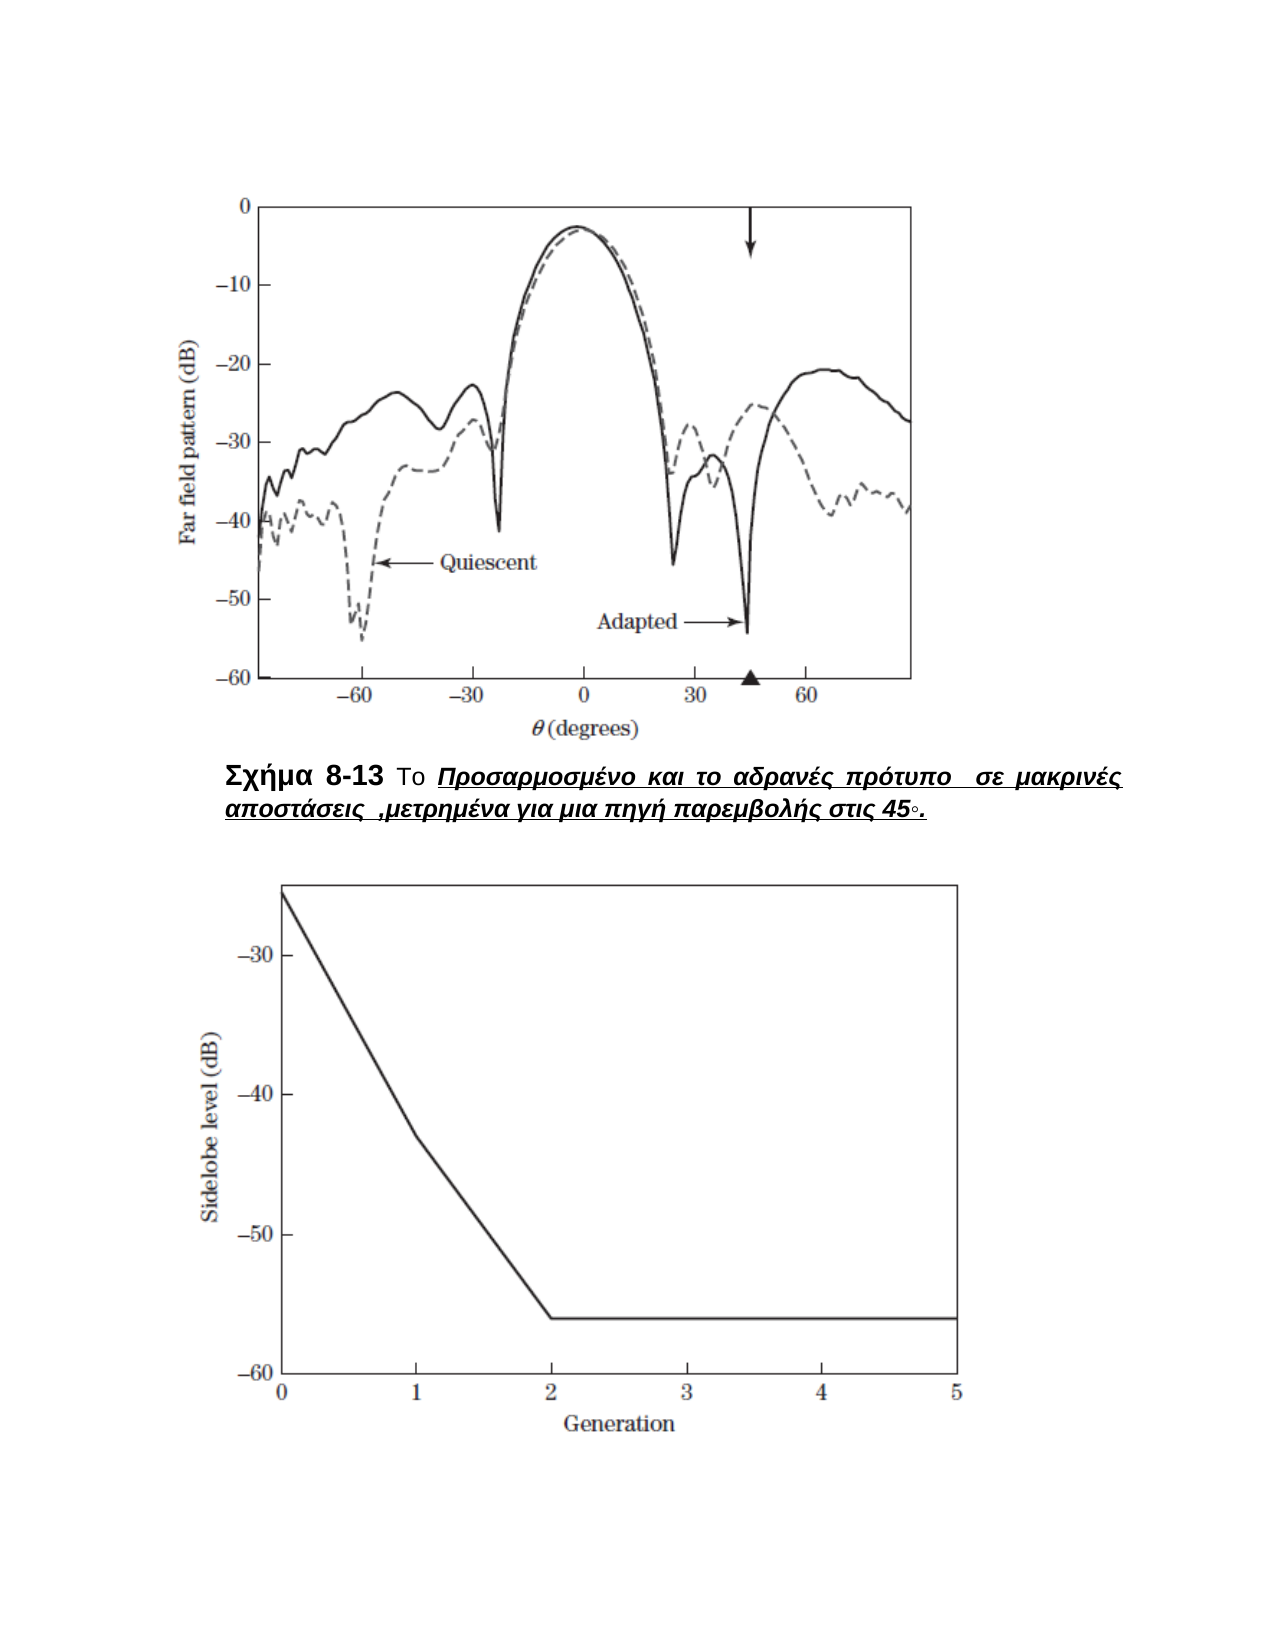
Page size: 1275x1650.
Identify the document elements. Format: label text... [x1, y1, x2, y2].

picture [150, 855, 1015, 1457]
picture [150, 150, 1014, 756]
text Σχήμα 8-13 Το Προσαρμοσμένο και το αδρανές πρότυπο σε μακρινές αποστάσεις ,μετρημένα για μια πηγή παρεμβολής στις 45◦. [225, 758, 1125, 823]
